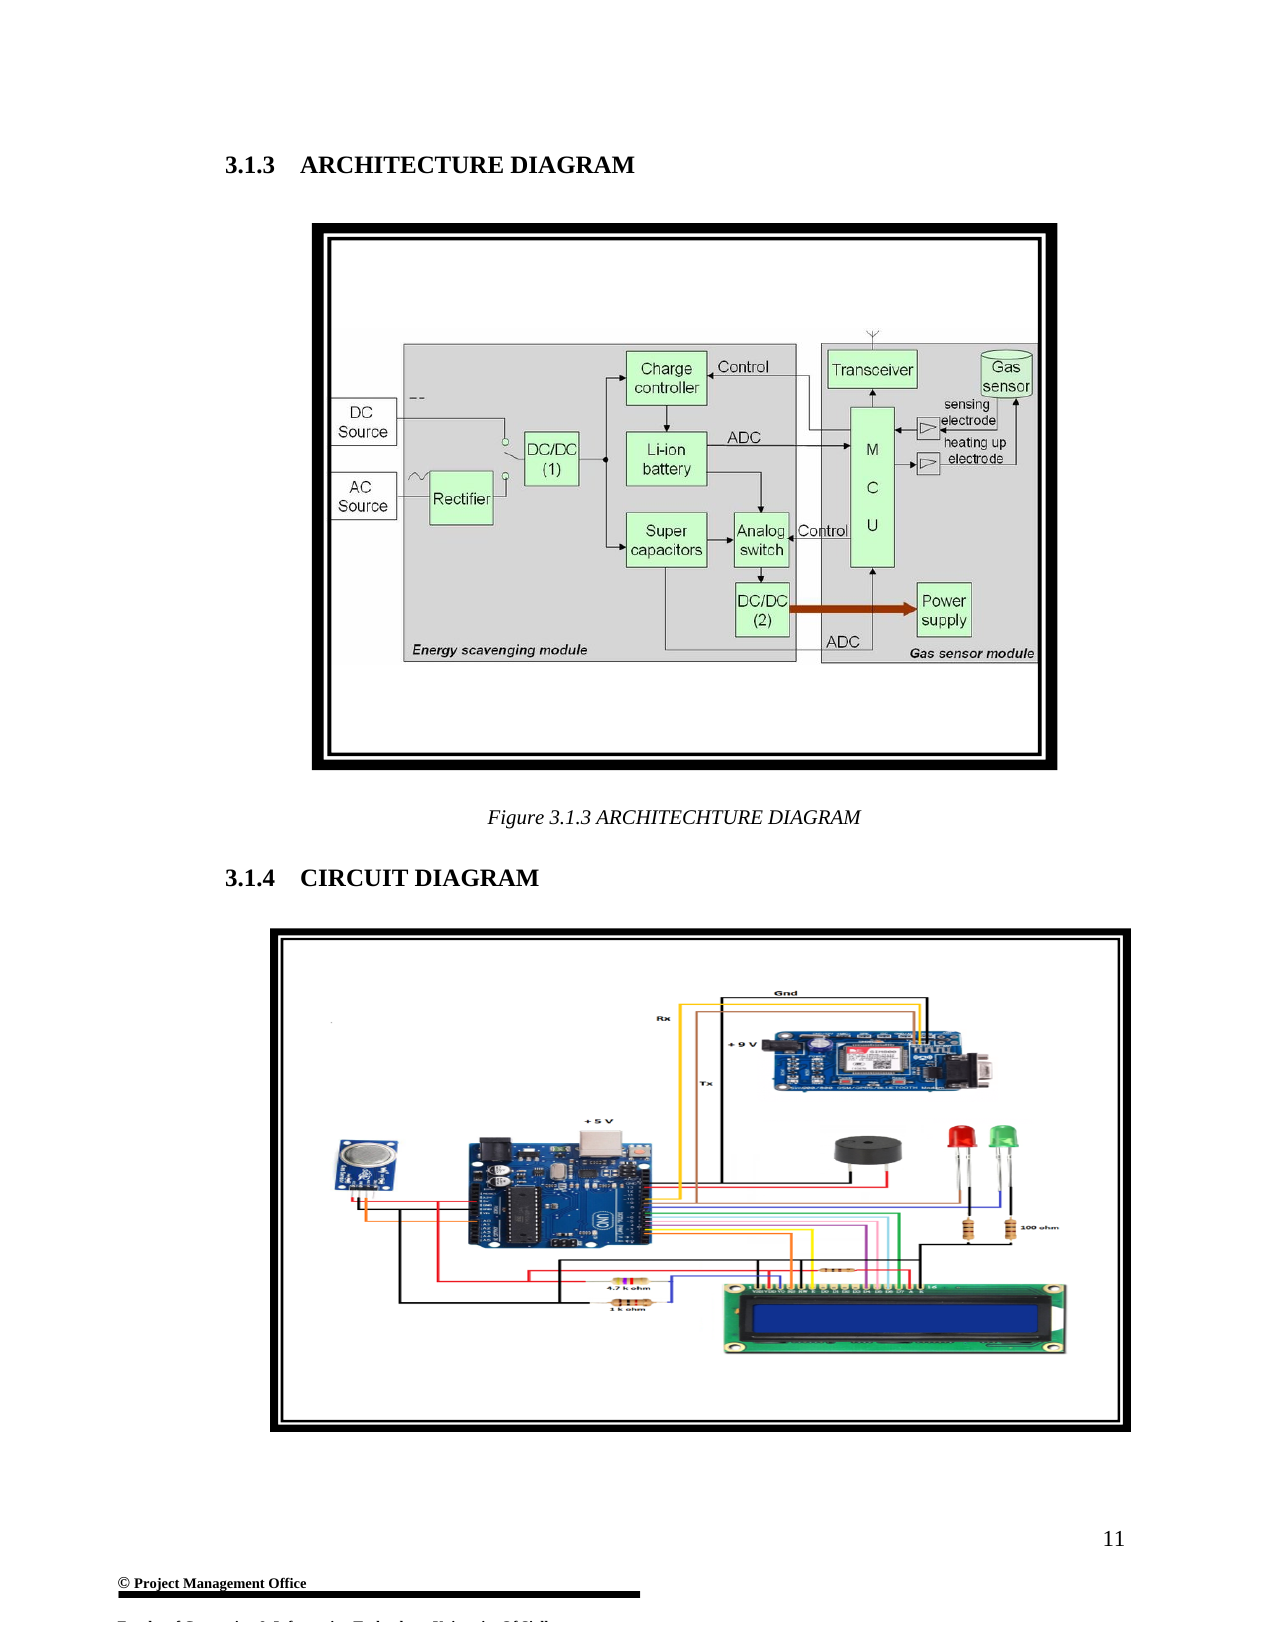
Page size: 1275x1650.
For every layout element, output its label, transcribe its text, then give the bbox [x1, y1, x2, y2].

picture [284, 982, 1117, 1378]
subtitle 3.1.4 CIRCUIT DIAGRAM [225, 863, 1125, 892]
subtitle 3.1.3 ARCHITECTURE DIAGRAM [225, 150, 1125, 179]
text Figure 3.1.3 ARCHITECHTURE DIAGRAM [225, 805, 1125, 829]
picture [332, 328, 1037, 665]
